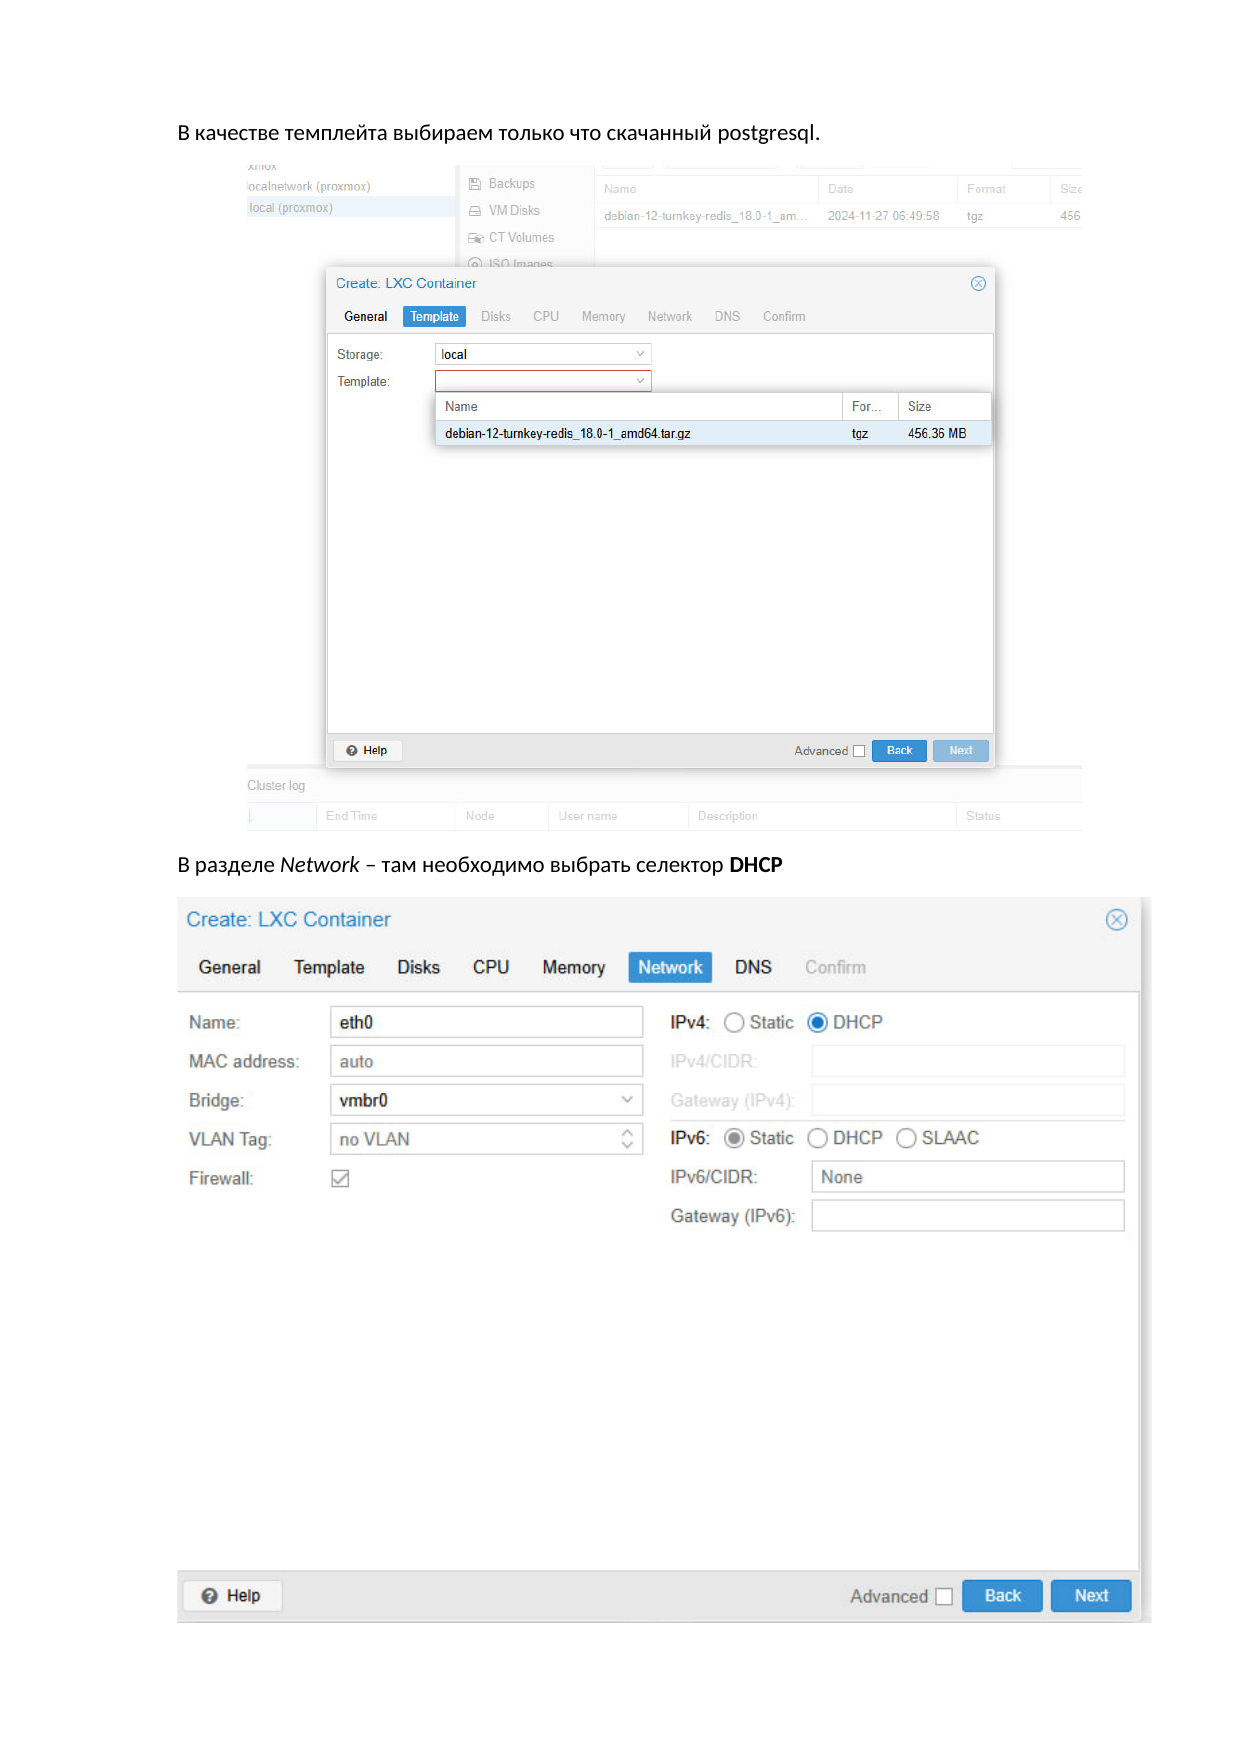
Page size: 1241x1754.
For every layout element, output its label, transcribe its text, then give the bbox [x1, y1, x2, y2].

text В разделе Network – там необходимо выбрать селектор DHCP [177, 850, 1152, 878]
text В качестве темплейта выбираем только что скачанный postgresql. [177, 118, 1152, 146]
picture [246, 165, 1083, 832]
picture [177, 897, 1152, 1623]
